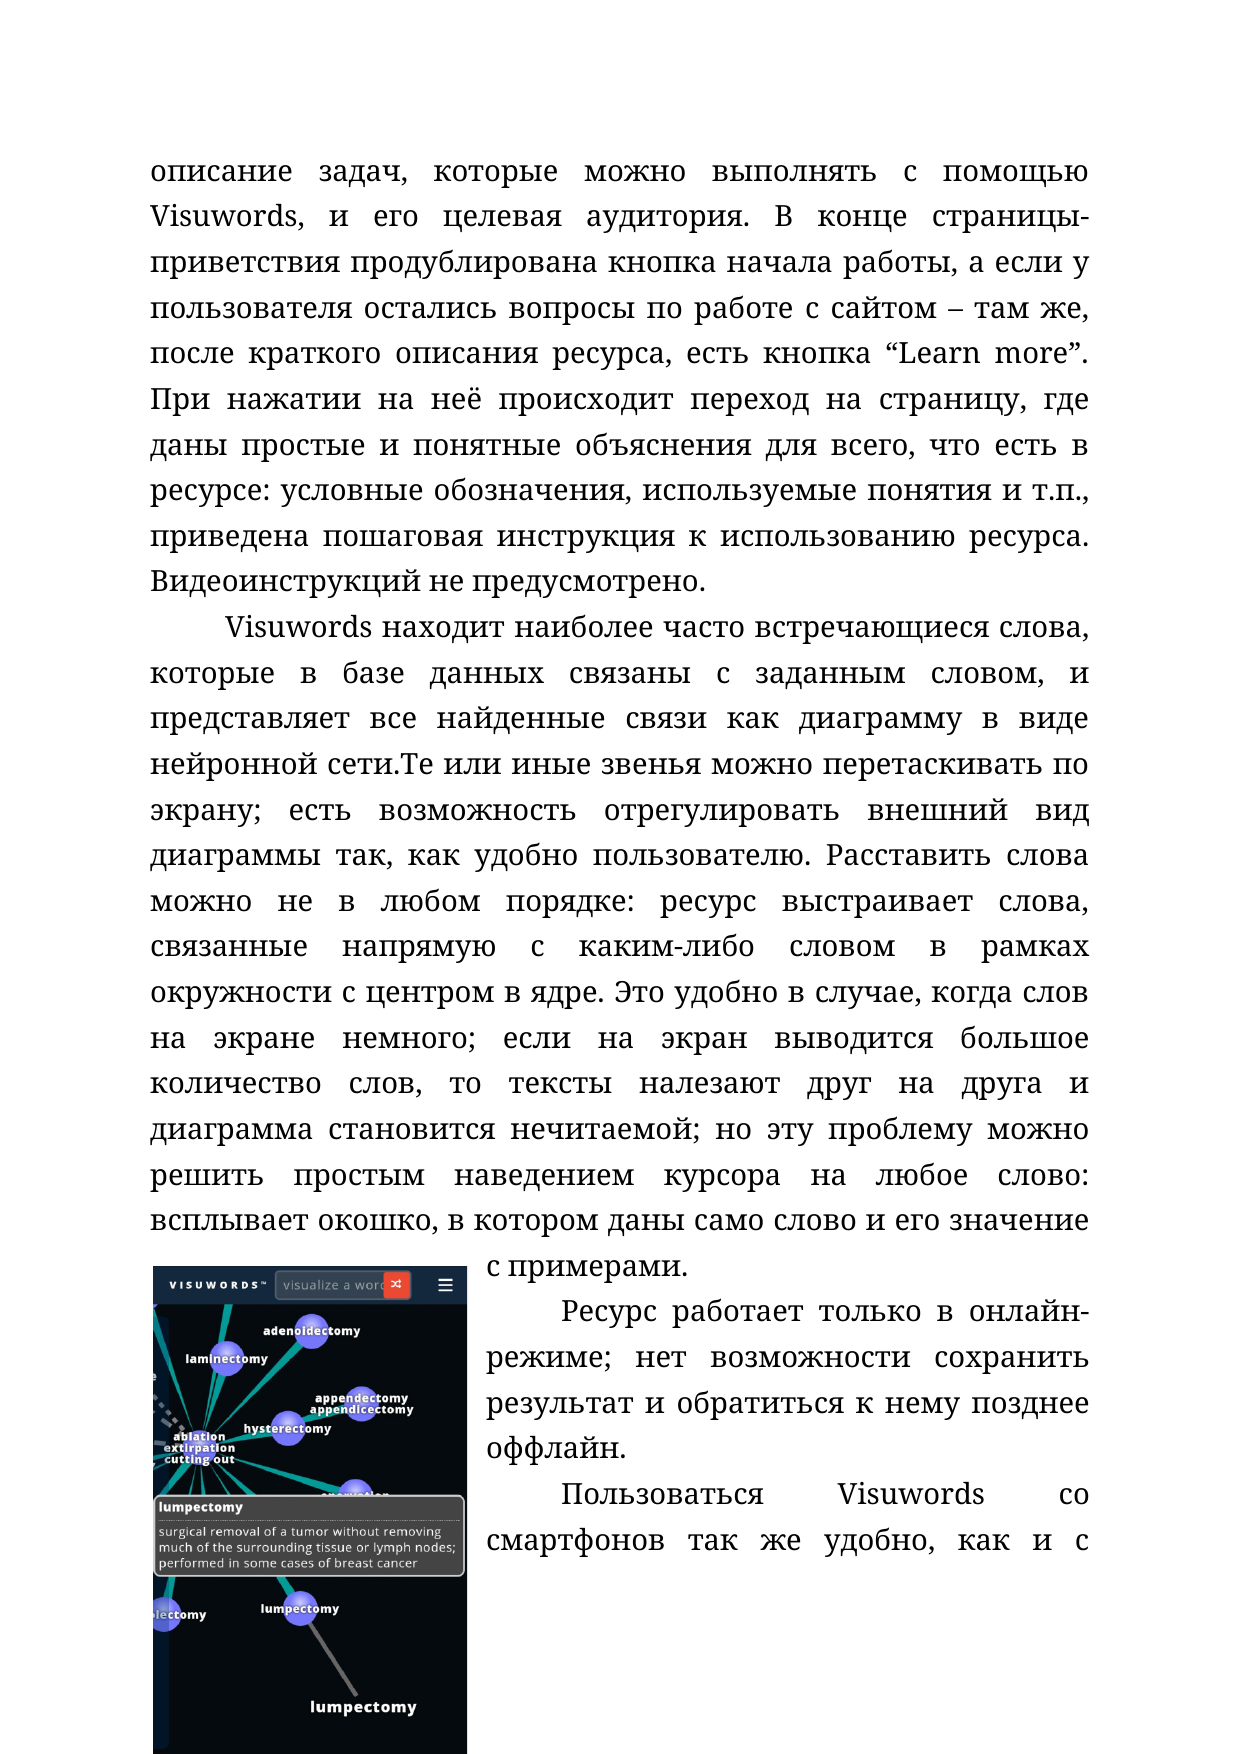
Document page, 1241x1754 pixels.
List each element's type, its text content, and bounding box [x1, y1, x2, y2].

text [150, 150, 1090, 600]
picture [153, 1266, 468, 1754]
text Ресурс работает только в онлайн-режиме; нет возможности сохранить результат и обратиться к нему позднее оффлайн. [468, 1291, 1090, 1467]
text Visuwords находит наиболее часто встречающиеся слова, которые в базе данных связаны с заданным словом, и представляет все найденные связи как диаграмму в виде нейронной сети.Те или иные звенья можно перетаскивать по экрану; есть возможность отрегулировать внешний вид диаграммы так, как удобно пользователю. Расставить слова можно не в любом порядке: ресурс выстраивает слова, связанные напрямую с каким-либо словом в рамках окружности с центром в ядре. Это удобно в случае, когда слов на экране немного; если на экран выводится большое количество слов, то тексты налезают друг на друга и диаграмма становится нечитаемой; но эту проблему можно решить простым наведением курсора на любое слово: всплывает окошко, в котором даны само слово и его значение с примерами. [150, 606, 1090, 1285]
